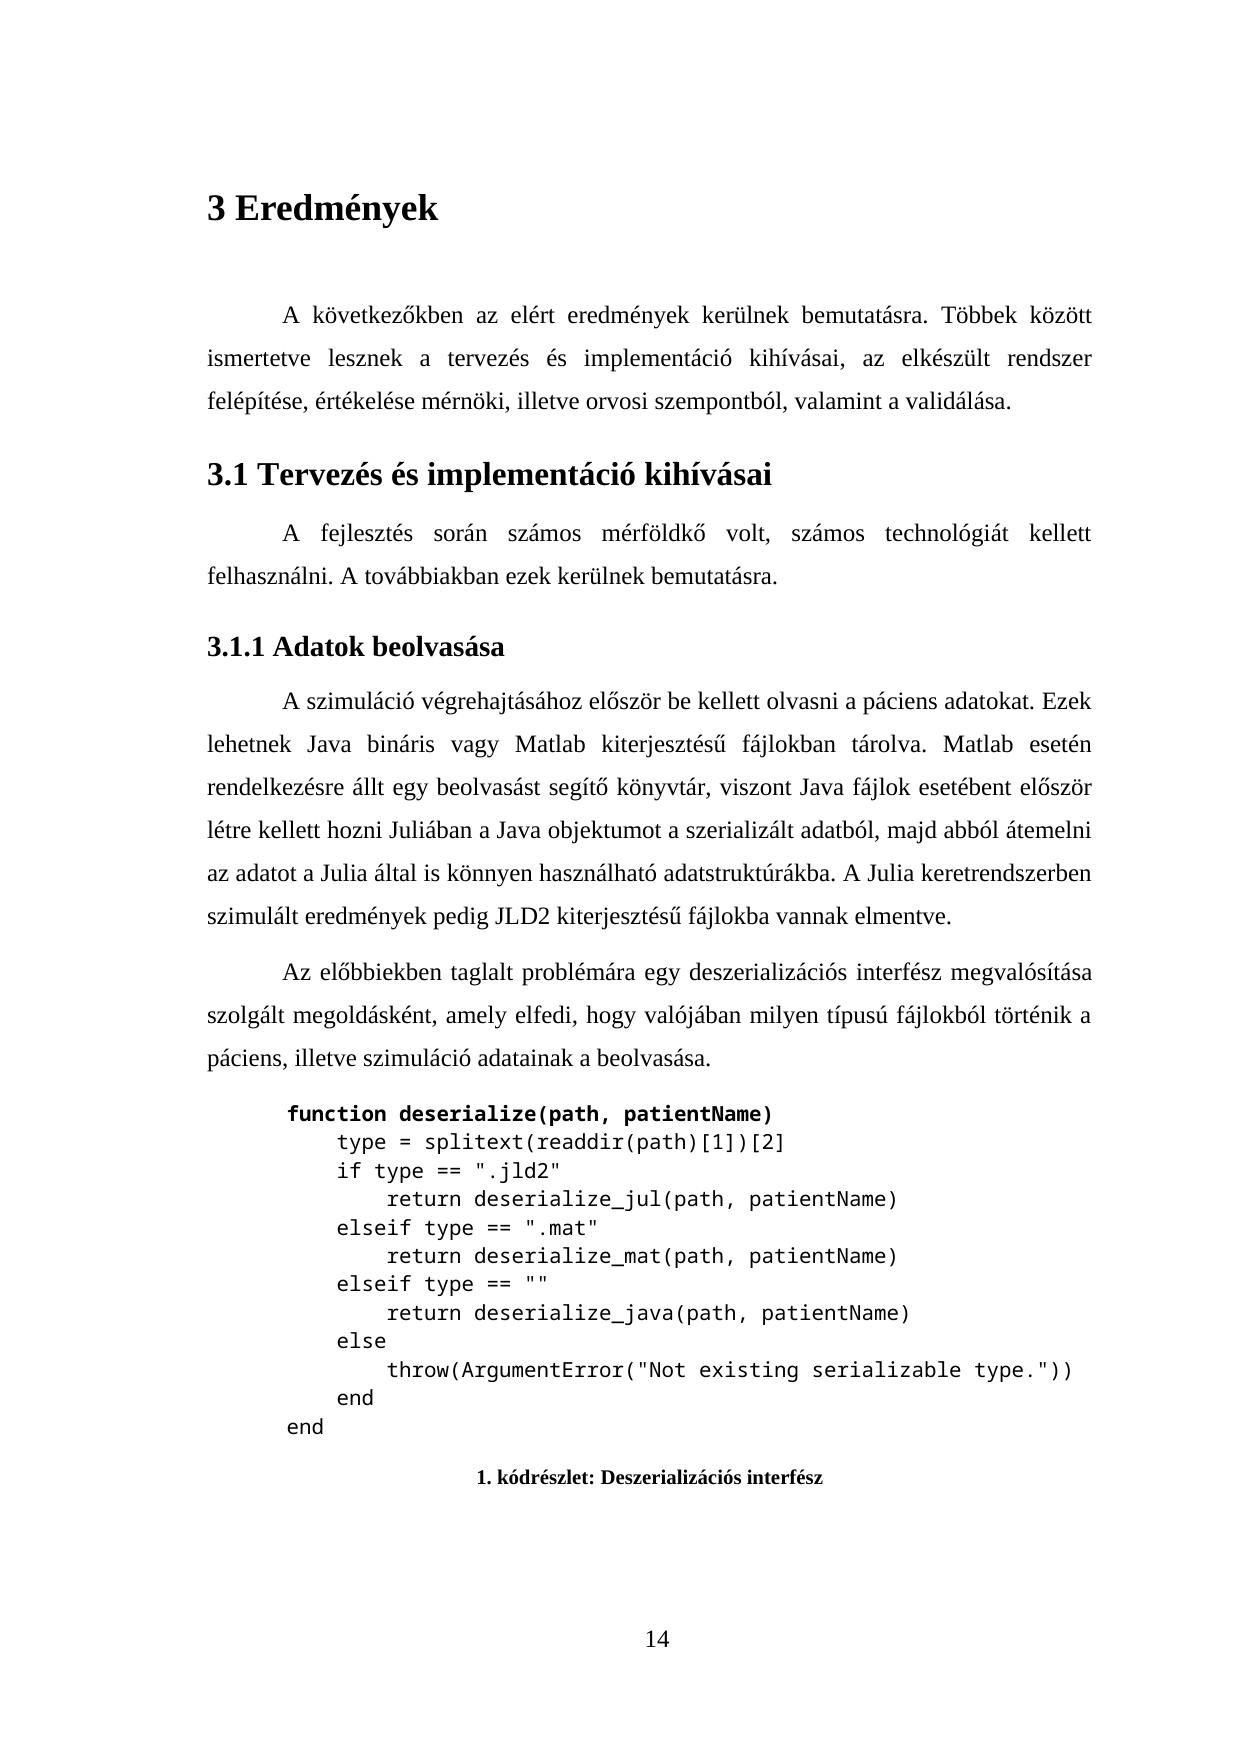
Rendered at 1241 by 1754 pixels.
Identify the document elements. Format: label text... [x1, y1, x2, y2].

text throw(ArgumentError("Not existing serializable type.")) [236, 1355, 1092, 1383]
text A szimuláció végrehajtásához először be kellett olvasni a páciens adatokat. Ezek lehetnek Java bináris vagy Matlab kiterjesztésű fájlokban tárolva. Matlab esetén rendelkezésre állt egy beolvasást segítő könyvtár, viszont Java fájlok esetébent először létre kellett hozni Juliában a Java objektumot a szerializált adatból, majd abból átemelni az adatot a Julia által is könnyen használható adatstruktúrákba. A Julia keretrendszerben szimulált eredmények pedig JLD2 kiterjesztésű fájlokba vannak elmentve. [207, 686, 1092, 930]
text function deserialize(path, patientName) [236, 1099, 1092, 1127]
text Az előbbiekben taglalt problémára egy deszerializációs interfész megvalósítása szolgált megoldásként, amely elfedi, hogy valójában milyen típusú fájlokból történik a páciens, illetve szimuláció adatainak a beolvasása. [207, 957, 1092, 1072]
text A következőkben az elért eredmények kerülnek bemutatásra. Többek között ismertetve lesznek a tervezés és implementáció kihívásai, az elkészült rendszer felépítése, értékelése mérnöki, illetve orvosi szempontból, valamint a validálása. [207, 300, 1092, 415]
text end [236, 1412, 1092, 1440]
subtitle Eredmények [207, 185, 1092, 228]
text elseif type == "" [236, 1269, 1092, 1298]
subtitle Adatok beolvasása [207, 629, 1092, 663]
text A fejlesztés során számos mérföldkő volt, számos technológiát kellett felhasználni. A továbbiakban ezek kerülnek bemutatásra. [207, 518, 1092, 590]
text elseif type == ".mat" [236, 1213, 1092, 1241]
text end [236, 1383, 1092, 1412]
text return deserialize_mat(path, patientName) [236, 1241, 1092, 1269]
text return deserialize_jul(path, patientName) [236, 1184, 1092, 1213]
text 1. kódrészlet: Deszerializációs interfész [207, 1465, 1092, 1489]
text else [236, 1326, 1092, 1355]
text type = splitext(readdir(path)[1])[2] [236, 1127, 1092, 1156]
subtitle Tervezés és implementáció kihívásai [207, 454, 1092, 493]
text return deserialize_java(path, patientName) [236, 1298, 1092, 1326]
text if type == ".jld2" [236, 1156, 1092, 1184]
